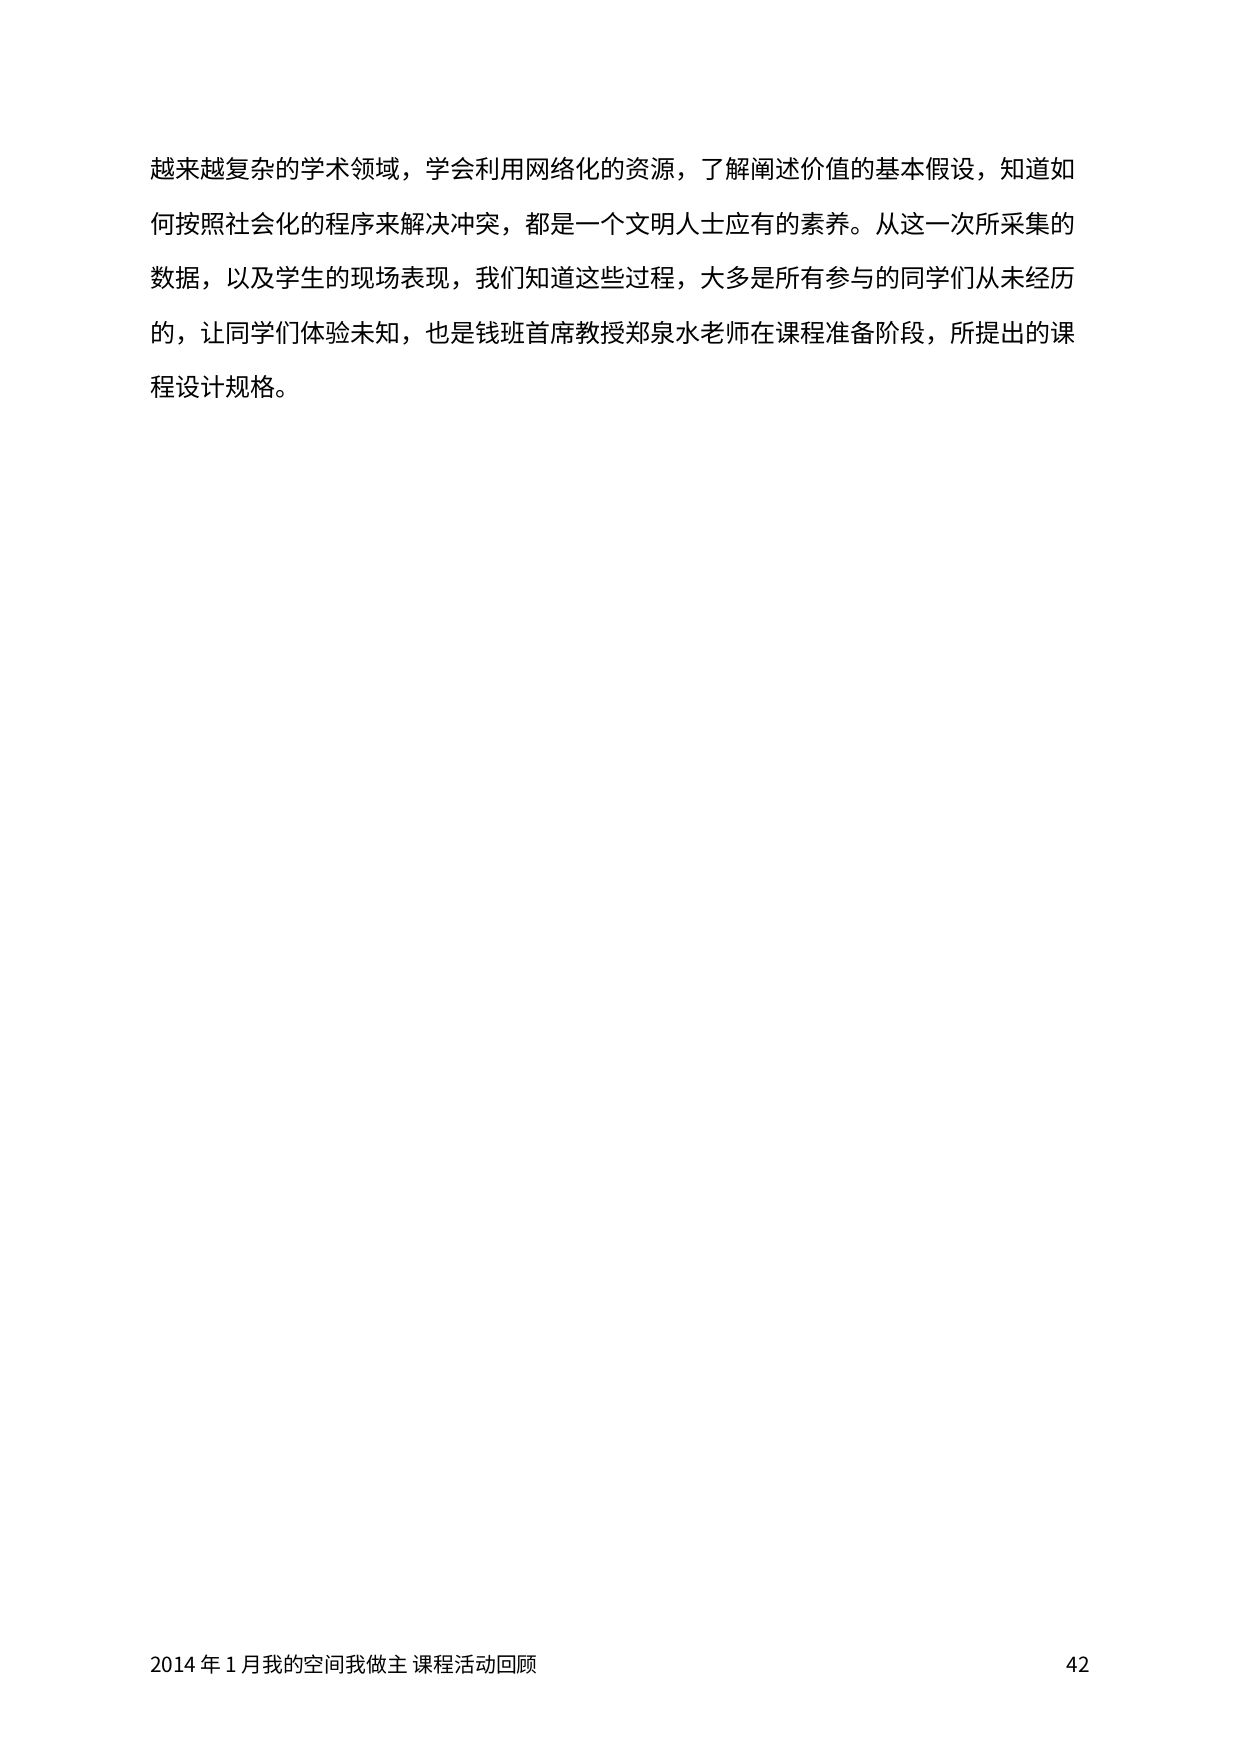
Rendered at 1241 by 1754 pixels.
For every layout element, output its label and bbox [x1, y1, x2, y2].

text [150, 150, 1090, 404]
